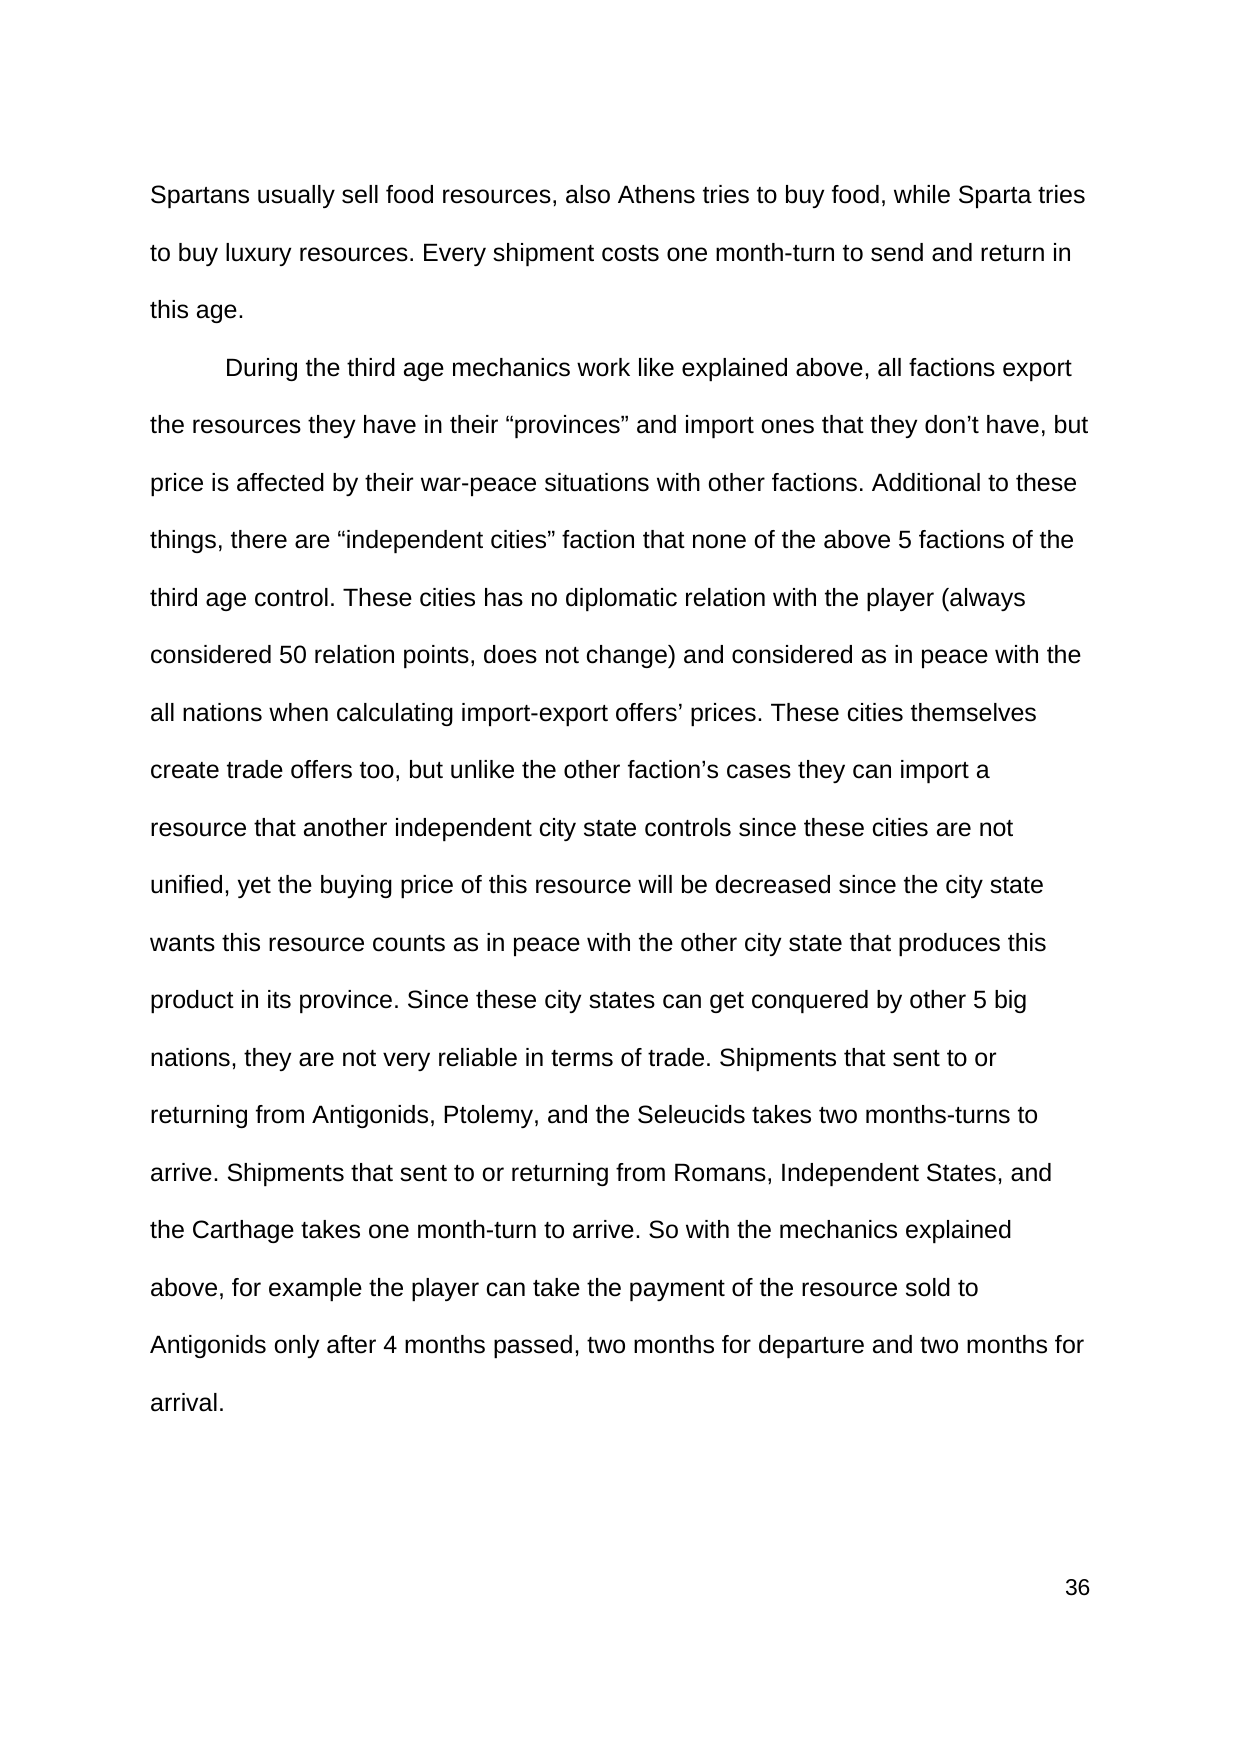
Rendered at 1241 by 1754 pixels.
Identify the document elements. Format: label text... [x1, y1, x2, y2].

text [150, 180, 1090, 324]
text During the third age mechanics work like explained above, all factions export the resources they have in their “provinces” and import ones that they don’t have, but price is affected by their war-peace situations with other factions. Additional to these things, there are “independent cities” faction that none of the above 5 factions of the third age control. These cities has no diplomatic relation with the player (always considered 50 relation points, does not change) and considered as in peace with the all nations when calculating import-export offers’ prices. These cities themselves create trade offers too, but unlike the other faction’s cases they can import a resource that another independent city state controls since these cities are not unified, yet the buying price of this resource will be decreased since the city state wants this resource counts as in peace with the other city state that produces this product in its province. Since these city states can get conquered by other 5 big nations, they are not very reliable in terms of trade. Shipments that sent to or returning from Antigonids, Ptolemy, and the Seleucids takes two months-turns to arrive. Shipments that sent to or returning from Romans, Independent States, and the Carthage takes one month-turn to arrive. So with the mechanics explained above, for example the player can take the payment of the resource sold to Antigonids only after 4 months passed, two months for departure and two months for arrival. [150, 353, 1090, 1416]
